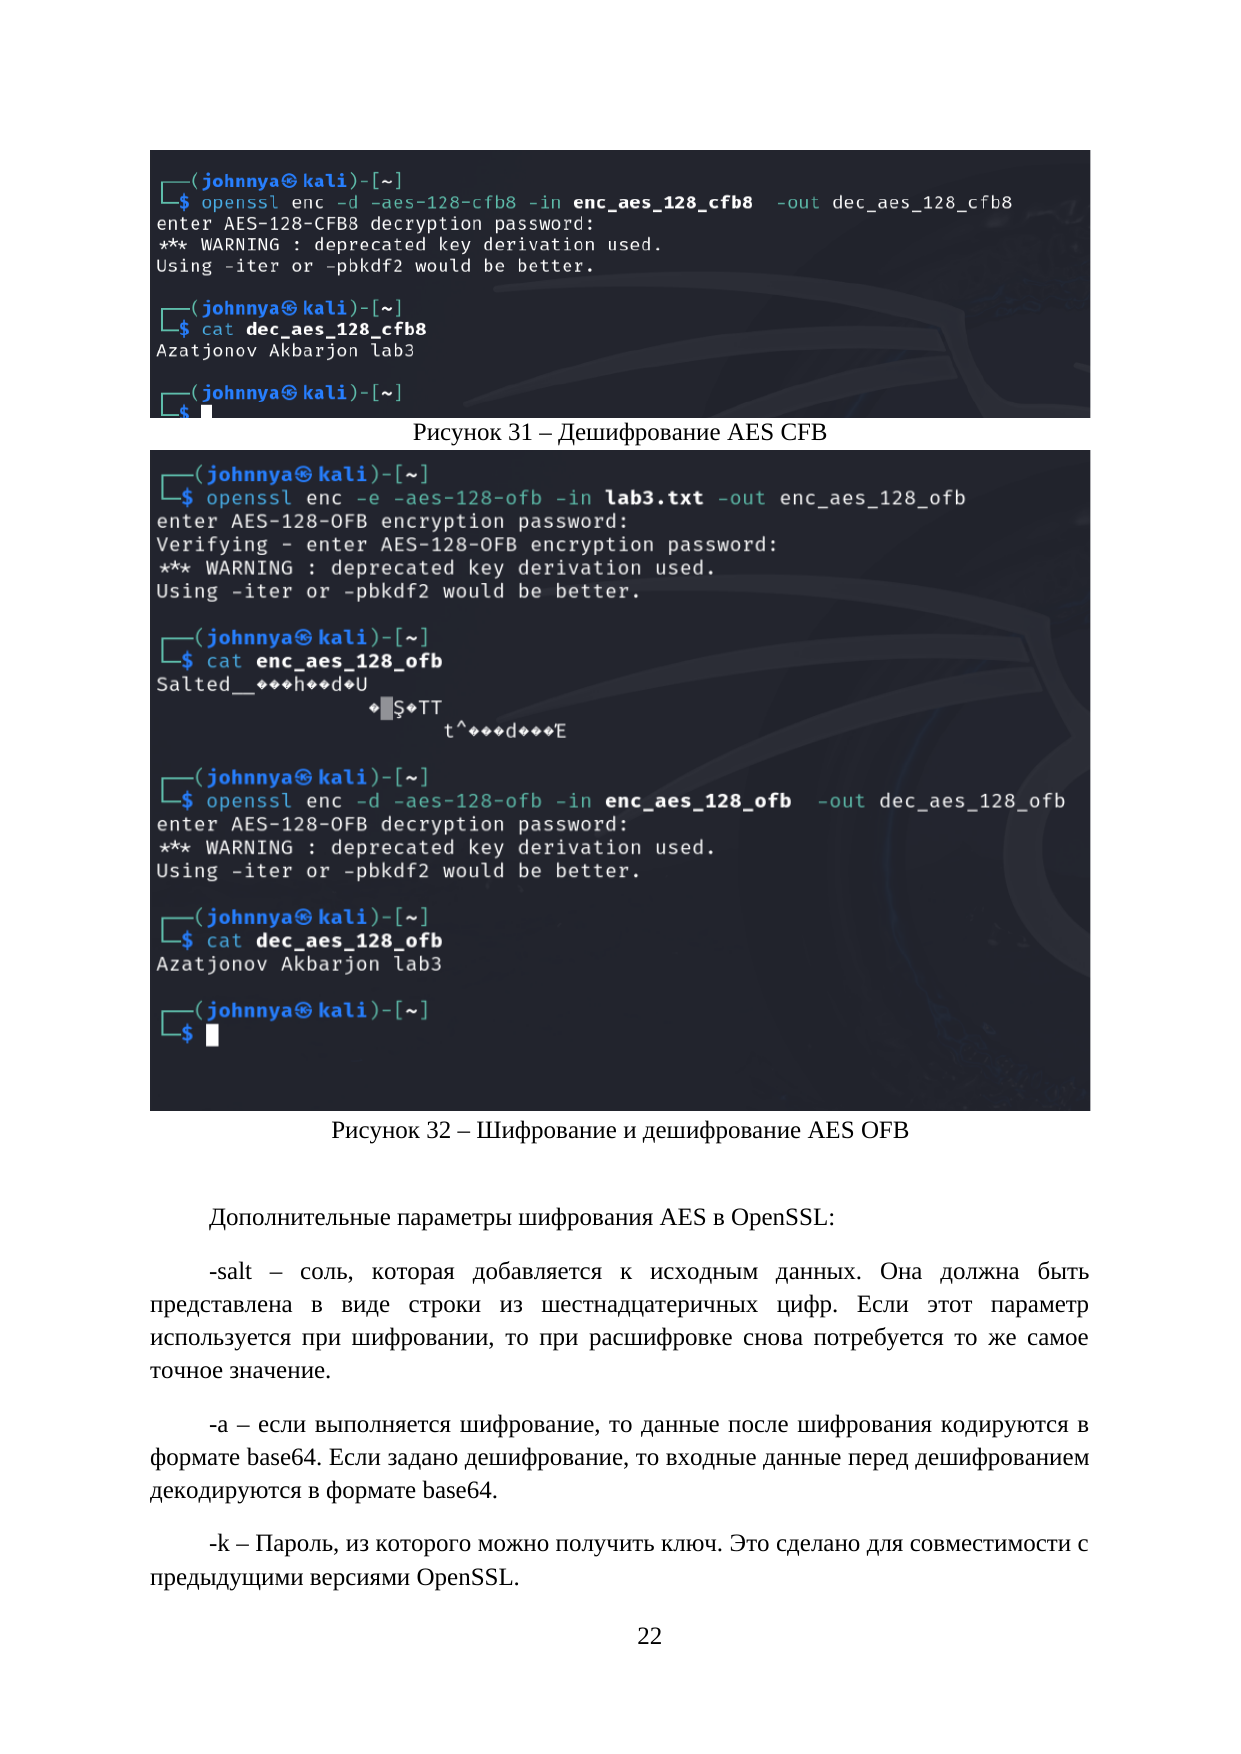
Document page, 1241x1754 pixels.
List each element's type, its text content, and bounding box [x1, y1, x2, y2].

text Дополнительные параметры шифрования AES в OpenSSL: [150, 1202, 1090, 1231]
picture [150, 450, 1091, 1111]
text -a – если выполняется шифрование, то данные после шифрования кодируются в формате base64. Если задано дешифрование, то входные данные перед дешифрованием декодируются в формате base64. [150, 1409, 1090, 1503]
picture [150, 150, 1091, 418]
text Рисунок 32 – Шифрование и дешифрование AES OFB [150, 1115, 1090, 1144]
text -salt – соль, которая добавляется к исходным данных. Она должна быть представлена в виде строки из шестнадцатеричных цифр. Если этот параметр используется при шифровании, то при расшифровке снова потребуется то же самое точное значение. [150, 1256, 1090, 1383]
text Рисунок 31 – Дешифрование AES CFB [150, 418, 1090, 446]
text -k – Пароль, из которого можно получить ключ. Это сделано для совместимости с предыдущими версиями OpenSSL. [150, 1528, 1090, 1590]
